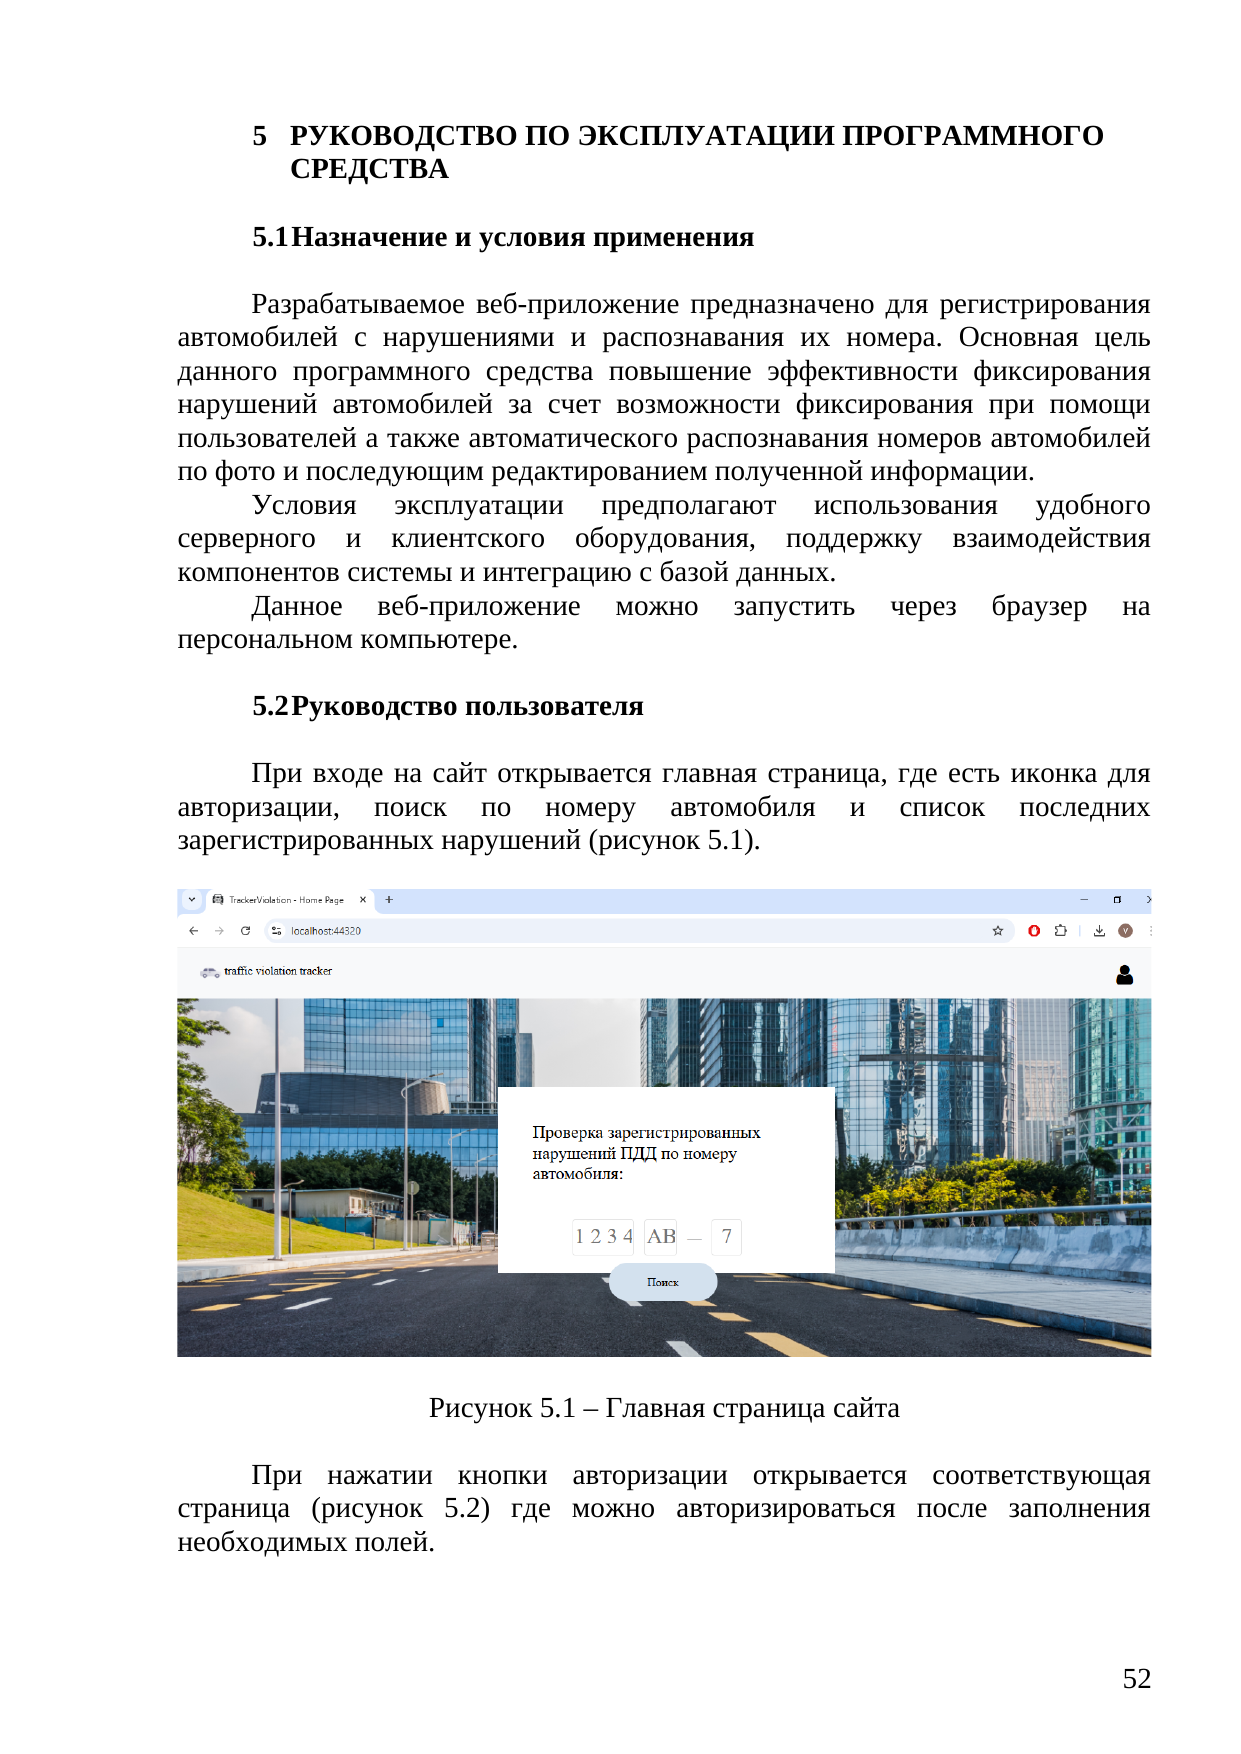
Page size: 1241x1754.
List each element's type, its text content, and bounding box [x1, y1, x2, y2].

text Рисунок 5.1 – Главная страница сайта [177, 1390, 1152, 1423]
text Данное веб-приложение можно запустить через браузер на персональном компьютере. [177, 588, 1152, 655]
text При нажатии кнопки авторизации открывается соответствующая страница (рисунок 5.2) где можно авторизироваться после заполнения необходимых полей. [177, 1457, 1152, 1557]
text При входе на сайт открывается главная страница, где есть иконка для авторизации, поиск по номеру автомобиля и список последних зарегистрированных нарушений (рисунок 5.1). [177, 755, 1152, 856]
picture [177, 889, 1152, 1357]
text Условия эксплуатации предполагают использования удобного серверного и клиентского оборудования, поддержку взаимодействия компонентов системы и интеграцию с базой данных. [177, 487, 1152, 588]
subtitle Руководство пользователя [252, 688, 1152, 722]
subtitle Назначение и условия применения [252, 219, 1152, 252]
subtitle РУКОВОДСТВО ПО ЭКСПЛУАТАЦИИ ПРОГРАММНОГО СРЕДСТВА [252, 118, 1152, 185]
text Разрабатываемое веб-приложение предназначено для регистрирования автомобилей с нарушениями и распознавания их номера. Основная цель данного программного средства повышение эффективности фиксирования нарушений автомобилей за счет возможности фиксирования при помощи пользователей а также автоматического распознавания номеров автомобилей по фото и последующим редактированием полученной информации. [177, 286, 1152, 487]
